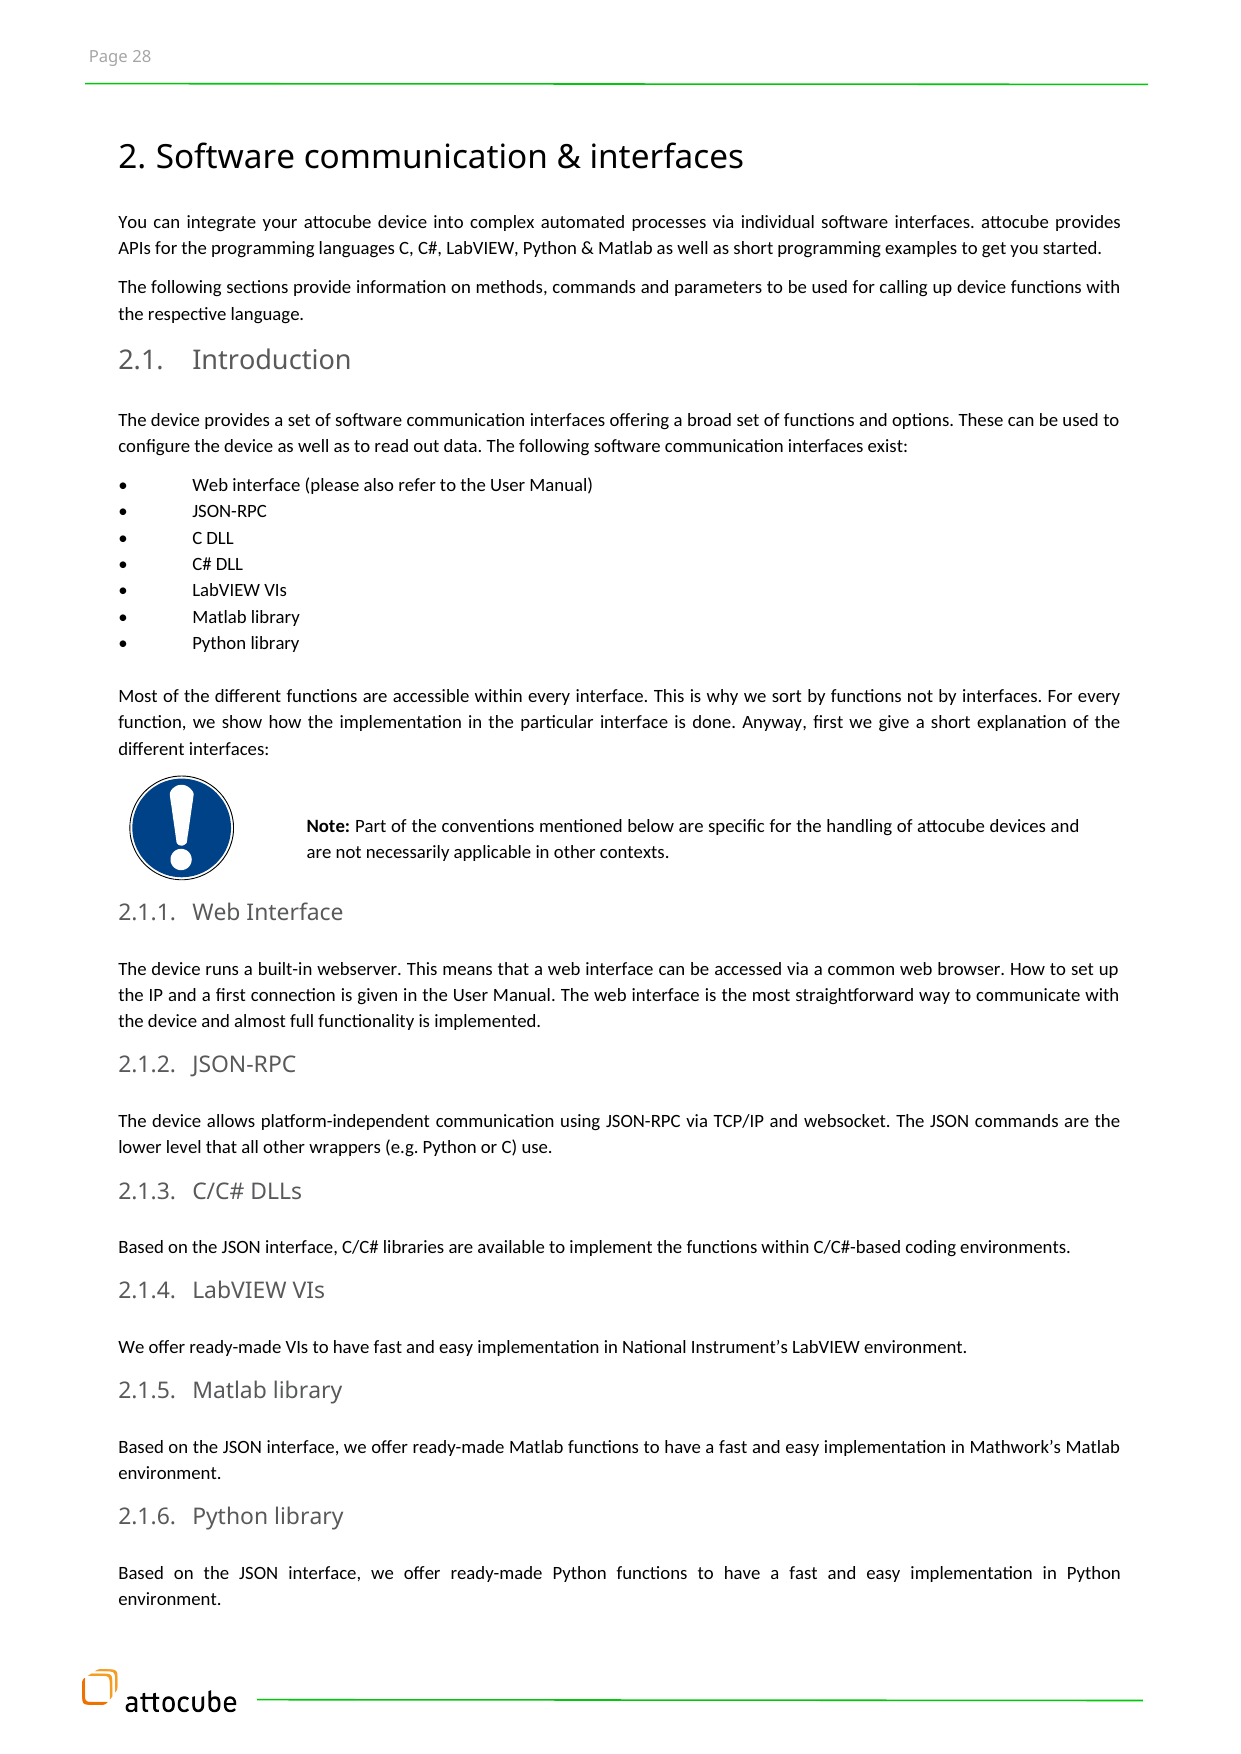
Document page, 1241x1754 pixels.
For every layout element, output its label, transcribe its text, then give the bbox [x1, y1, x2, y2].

text • Web interface (please also refer to the User Manual) [118, 473, 1122, 496]
text • C DLL [118, 526, 1122, 549]
picture [68, 1663, 248, 1716]
text • Python library [118, 631, 1122, 654]
subtitle Introduction [118, 341, 1122, 377]
subtitle Python library [118, 1500, 1122, 1532]
text • C# DLL [118, 552, 1122, 575]
table_header Note: Part of the conventions mentioned below are specific for the handling of attocube devices and are not necessarily applicable in other contexts. [295, 776, 1093, 896]
subtitle JSON-RPC [118, 1048, 1122, 1080]
subtitle LabVIEW VIs [118, 1274, 1122, 1306]
text • Matlab library [118, 605, 1122, 628]
text The device allows platform-independent communication using JSON-RPC via TCP/IP and websocket. The JSON commands are the lower level that all other wrappers (e.g. Python or C) use. [118, 1109, 1122, 1159]
subtitle Software communication & interfaces [118, 133, 1122, 178]
text Most of the different functions are accessible within every interface. This is why we sort by functions not by interfaces. For every function, we show how the implementation in the particular interface is done. Anyway, first we give a short explanation of the different interfaces: [118, 684, 1122, 759]
text The device provides a set of software communication interfaces offering a broad set of functions and options. These can be used to configure the device as well as to read out data. The following software communication interfaces exist: [118, 408, 1122, 457]
subtitle Matlab library [118, 1374, 1122, 1405]
subtitle C/C# DLLs [118, 1174, 1122, 1206]
text Based on the JSON interface, C/C# libraries are available to implement the functions within C/C#-based coding environments. [118, 1236, 1122, 1258]
text Based on the JSON interface, we offer ready-made Python functions to have a fast and easy implementation in Python environment. [118, 1561, 1122, 1611]
text • JSON-RPC [118, 499, 1122, 522]
table_header [118, 776, 295, 896]
text You can integrate your attocube device into complex automated processes via individual software interfaces. attocube provides APIs for the programming languages C, C#, LabVIEW, Python & Matlab as well as short programming examples to get you started. [118, 210, 1122, 259]
text The device runs a built-in webserver. This means that a web interface can be accessed via a common web browser. How to set up the IP and a first connection is given in the User Manual. The web interface is the most straightforward way to communicate with the device and almost full functionality is implemented. [118, 957, 1122, 1032]
text The following sections provide information on methods, commands and parameters to be used for calling up device functions with the respective language. [118, 275, 1122, 324]
subtitle Web Interface [118, 896, 1122, 927]
text Based on the JSON interface, we offer ready-made Matlab functions to have a fast and easy implementation in Mathwork’s Matlab environment. [118, 1435, 1122, 1484]
text • LabVIEW VIs [118, 578, 1122, 601]
text We offer ready-made VIs to have fast and easy implementation in National Instrument’s LabVIEW environment. [118, 1335, 1122, 1358]
